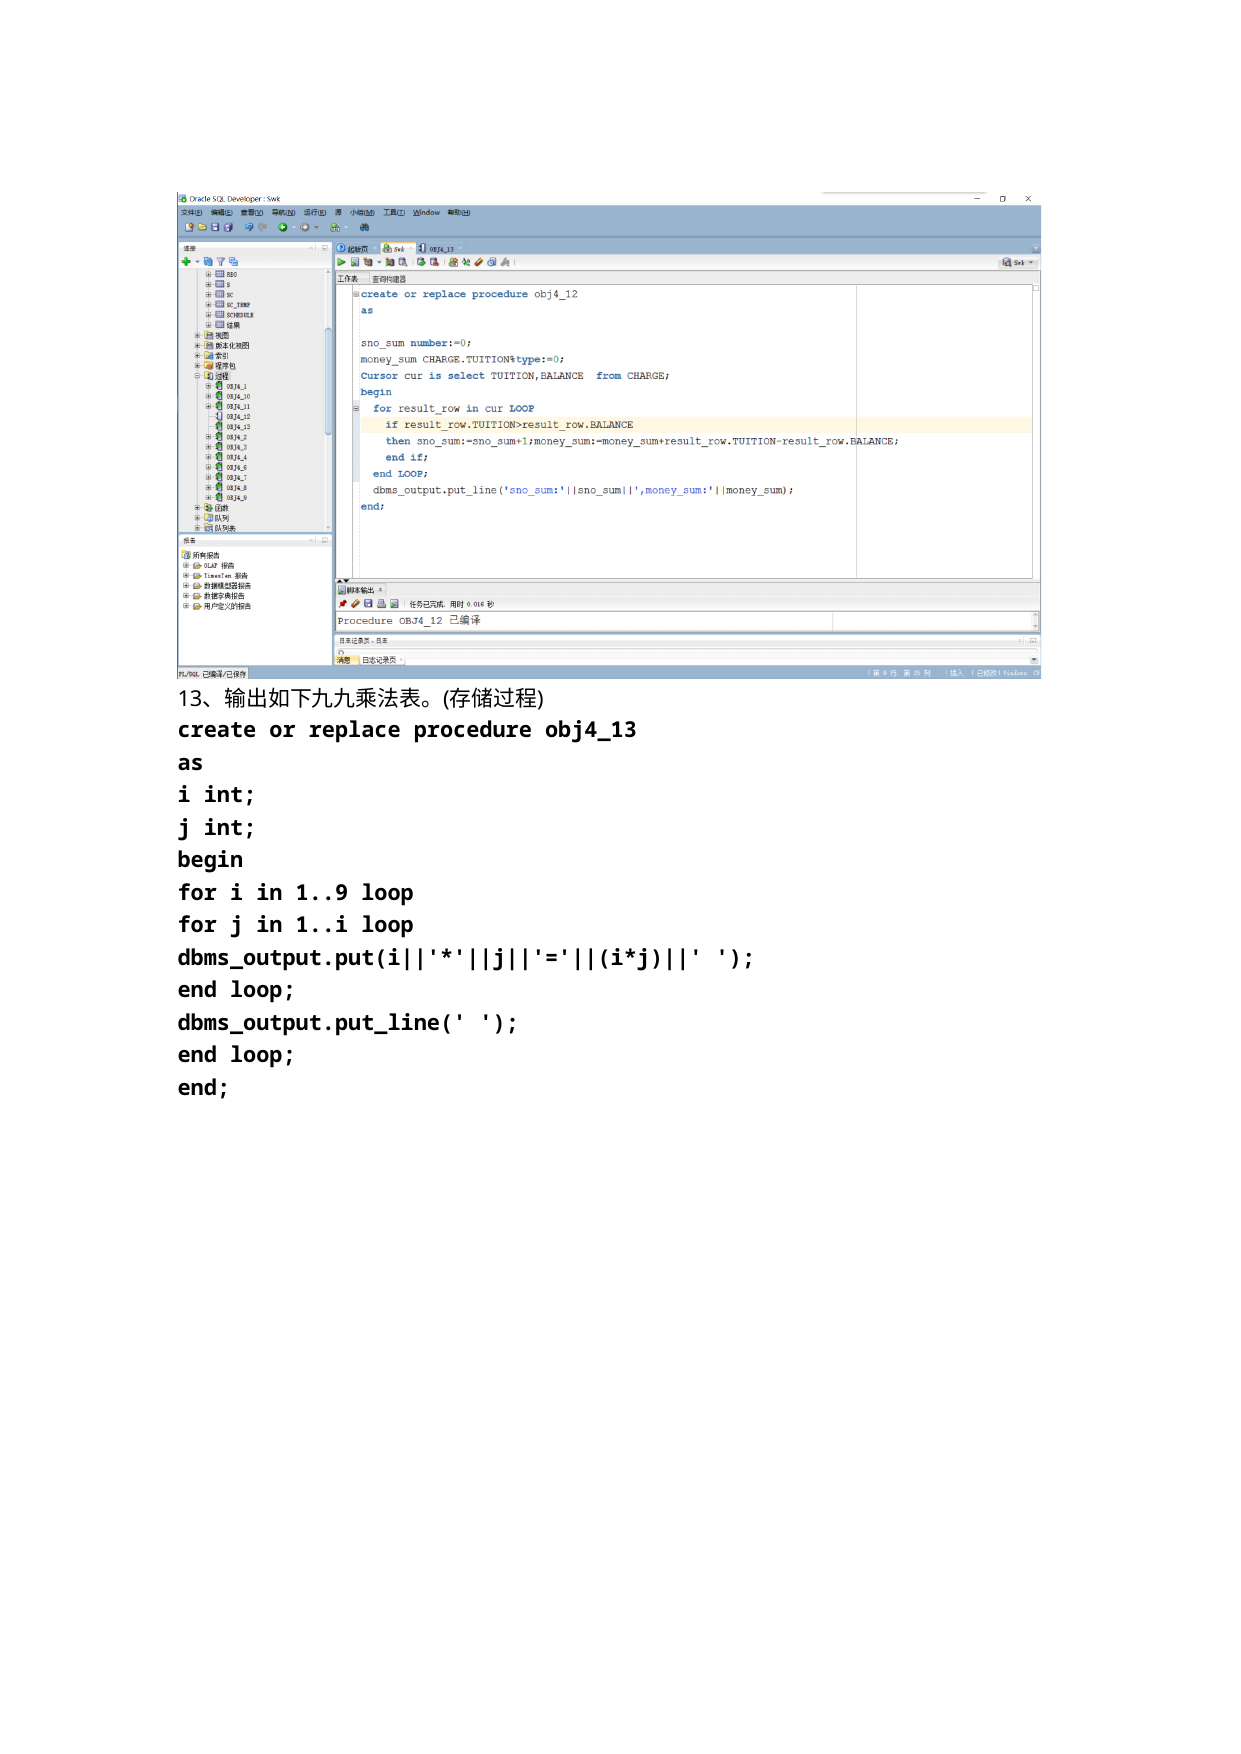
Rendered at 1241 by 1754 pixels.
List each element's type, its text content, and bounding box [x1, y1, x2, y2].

text as [177, 745, 1122, 778]
text end loop; [177, 1038, 1122, 1070]
text for j in 1..i loop [177, 908, 1122, 940]
text begin [177, 843, 1122, 875]
picture [177, 192, 1042, 679]
text j int; [177, 810, 1122, 843]
text i int; [177, 778, 1122, 810]
text end; [177, 1070, 1122, 1103]
text for i in 1..9 loop [177, 875, 1122, 908]
text create or replace procedure obj4_13 [177, 713, 1122, 745]
list 输出如下九九乘法表。(存储过程) [177, 680, 1122, 713]
text dbms_output.put_line(' '); [177, 1005, 1122, 1038]
text end loop; [177, 973, 1122, 1005]
text dbms_output.put(i||'*'||j||'='||(i*j)||' '); [177, 940, 1122, 973]
